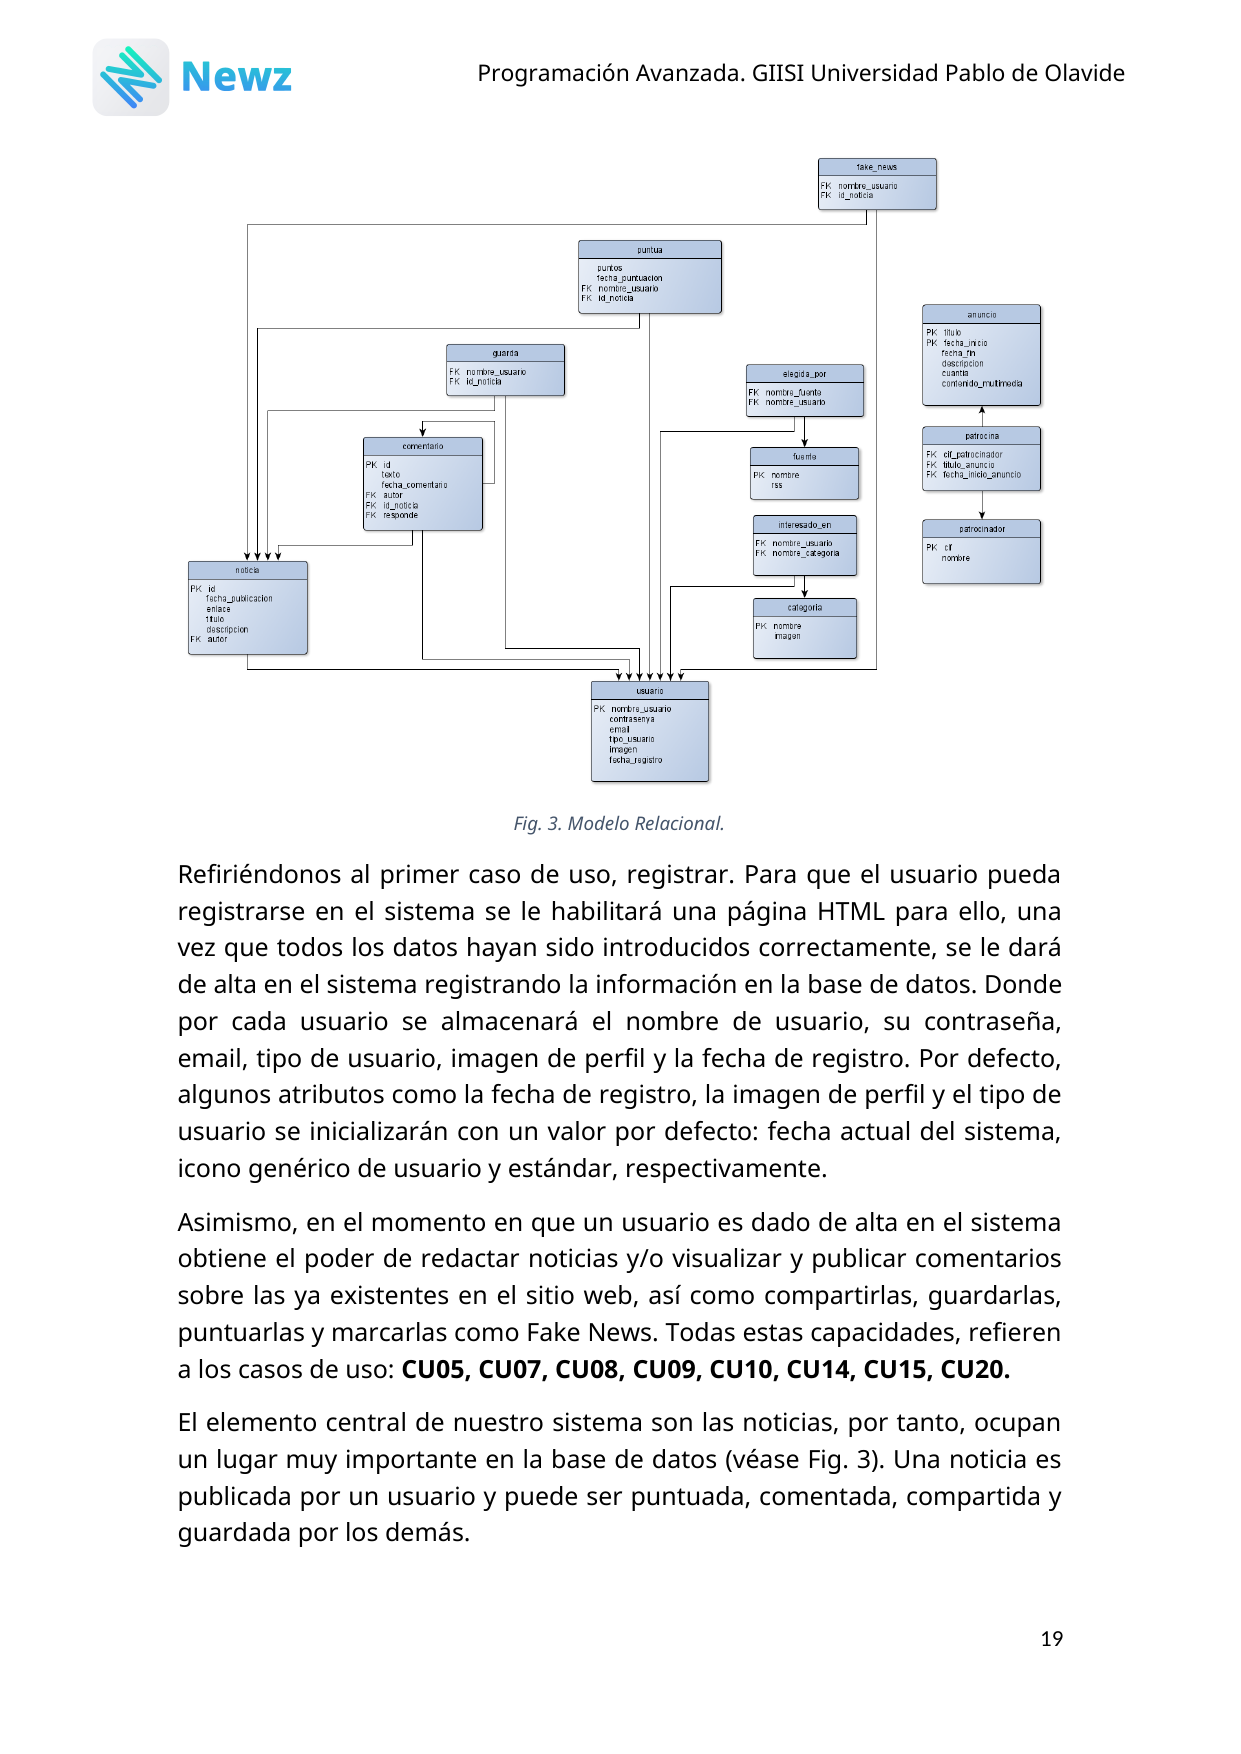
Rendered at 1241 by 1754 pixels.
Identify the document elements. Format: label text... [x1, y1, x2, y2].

picture [177, 147, 1051, 792]
text Asimismo, en el momento en que un usuario es dado de alta en el sistema obtiene el poder de redactar noticias y/o visualizar y publicar comentarios sobre las ya existentes en el sitio web, así como compartirlas, guardarlas, puntuarlas y marcarlas como Fake News. Todas estas capacidades, refieren a los casos de uso: CU05, CU07, CU08, CU09, CU10, CU14, CU15, CU20. [177, 1204, 1063, 1385]
text Refiriéndonos al primer caso de uso, registrar. Para que el usuario pueda registrarse en el sistema se le habilitará una página HTML para ello, una vez que todos los datos hayan sido introducidos correctamente, se le dará de alta en el sistema registrando la información en la base de datos. Donde por cada usuario se almacenará el nombre de usuario, su contraseña, email, tipo de usuario, imagen de perfil y la fecha de registro. Por defecto, algunos atributos como la fecha de registro, la imagen de perfil y el tipo de usuario se inicializarán con un valor por defecto: fecha actual del sistema, icono genérico de usuario y estándar, respectivamente. [177, 857, 1063, 1185]
text Fig. 3. Modelo Relacional. [177, 810, 1063, 836]
text El elemento central de nuestro sistema son las noticias, por tanto, ocupan un lugar muy importante en la base de datos (véase Fig. 3). Una noticia es publicada por un usuario y puede ser puntuada, comentada, compartida y guardada por los demás. [177, 1405, 1063, 1549]
picture [87, 18, 297, 137]
